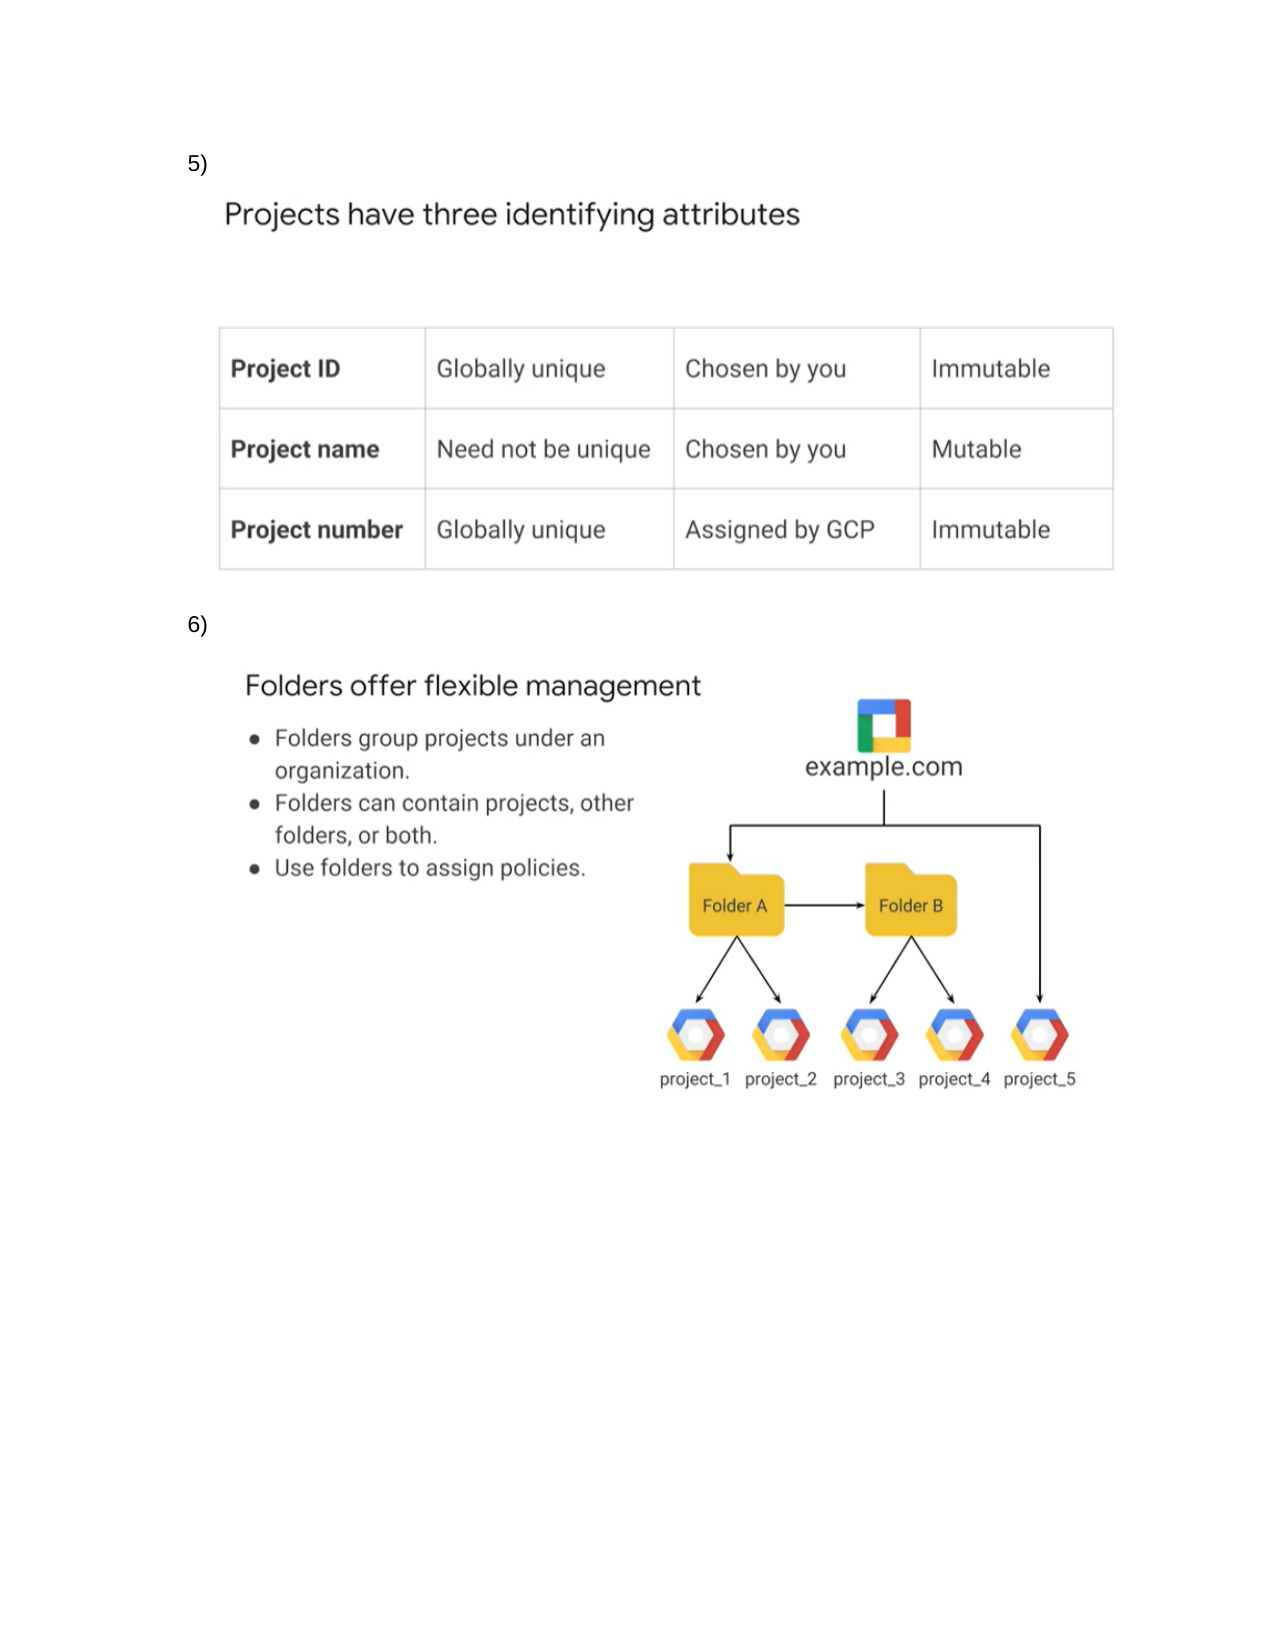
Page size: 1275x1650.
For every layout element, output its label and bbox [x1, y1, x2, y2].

picture [187, 641, 1163, 1098]
picture [187, 180, 1163, 608]
